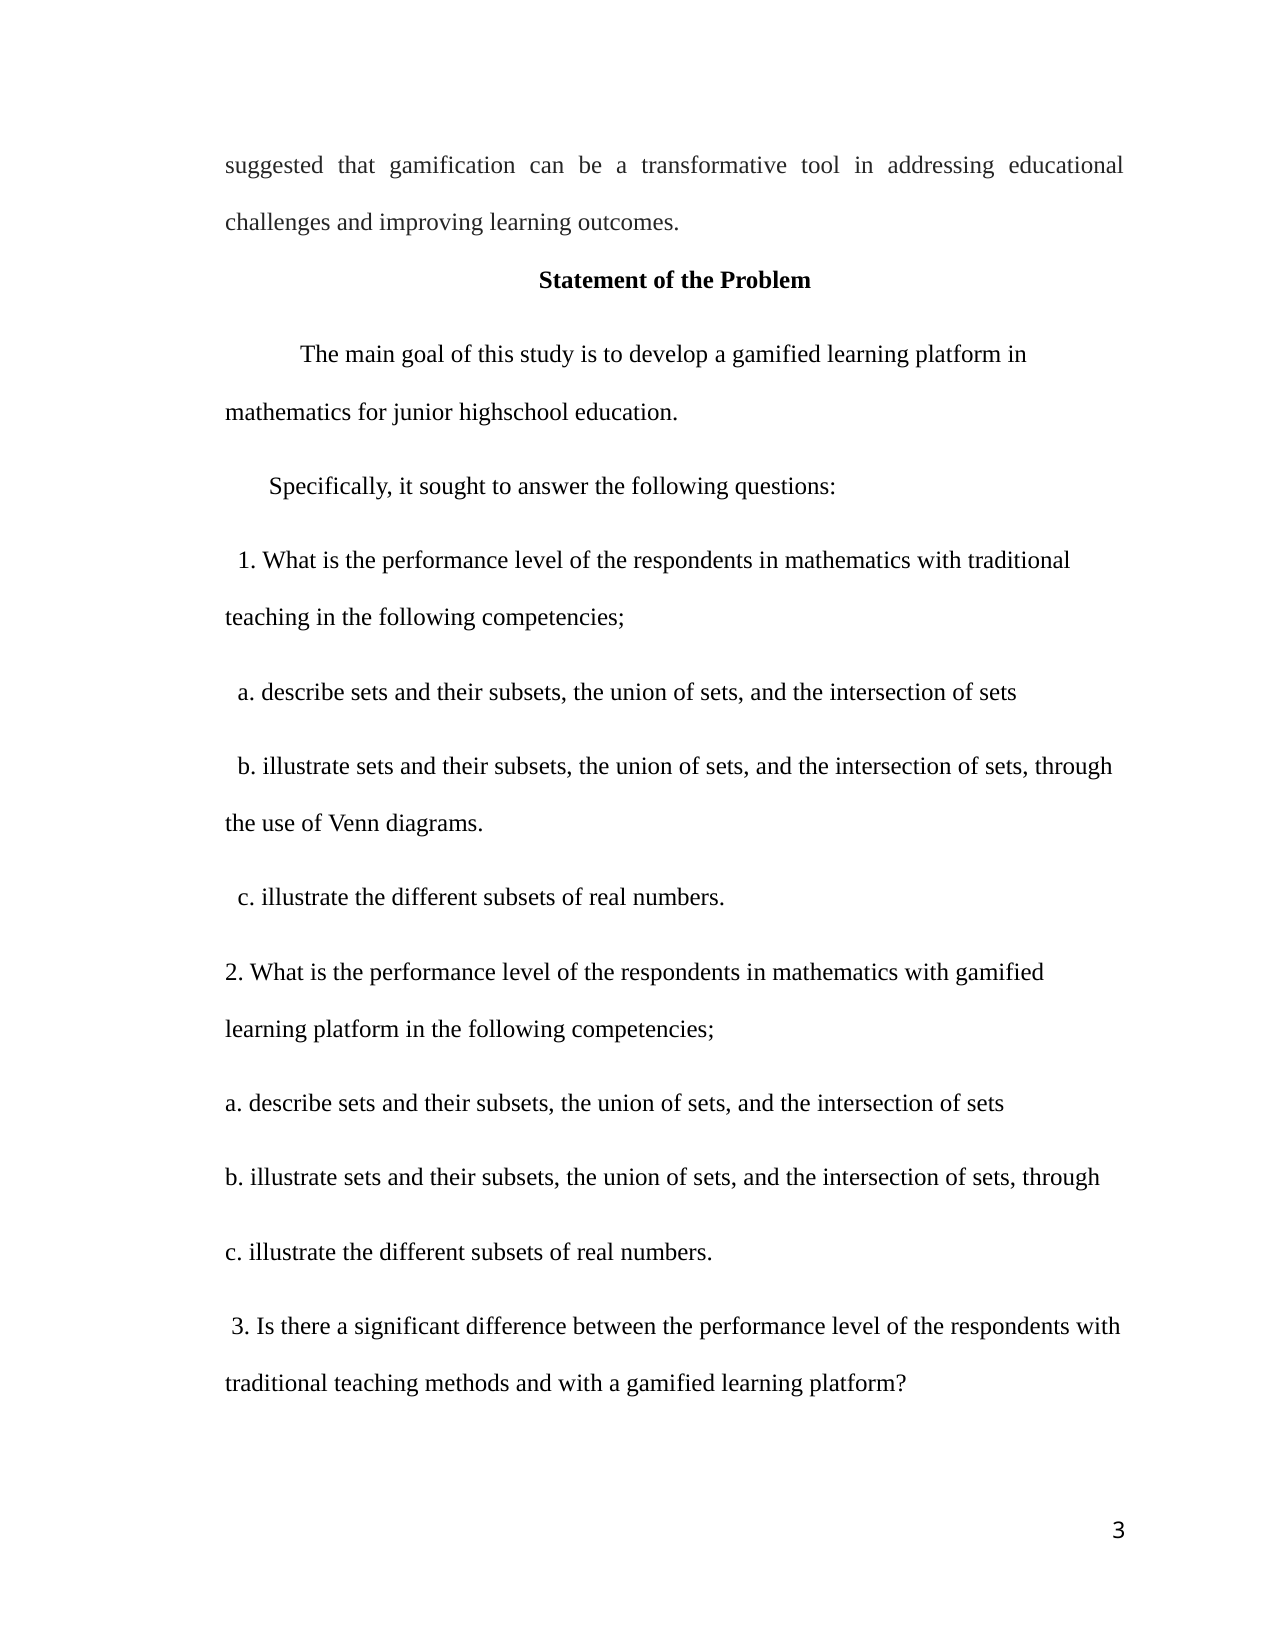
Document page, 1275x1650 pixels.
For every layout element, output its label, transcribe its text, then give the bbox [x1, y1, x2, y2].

text 3. Is there a significant difference between the performance level of the respondents with traditional teaching methods and with a gamified learning platform? [225, 1311, 1125, 1397]
text The main goal of this study is to develop a gamified learning platform in mathematics for junior highschool education. [225, 339, 1125, 425]
text a. describe sets and their subsets, the union of sets, and the intersection of sets [225, 677, 1125, 705]
text Statement of the Problem [225, 265, 1125, 294]
text b. illustrate sets and their subsets, the union of sets, and the intersection of sets, through the use of Venn diagrams. [225, 751, 1125, 837]
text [225, 150, 1125, 236]
text c. illustrate the different subsets of real numbers. [225, 882, 1125, 911]
text a. describe sets and their subsets, the union of sets, and the intersection of sets [225, 1088, 1125, 1117]
text b. illustrate sets and their subsets, the union of sets, and the intersection of sets, through [225, 1162, 1125, 1191]
text 2. What is the performance level of the respondents in mathematics with gamified learning platform in the following competencies; [225, 957, 1125, 1043]
text Specifically, it sought to answer the following questions: [225, 471, 1125, 499]
text 1. What is the performance level of the respondents in mathematics with traditional teaching in the following competencies; [225, 545, 1125, 631]
text c. illustrate the different subsets of real numbers. [225, 1237, 1125, 1265]
